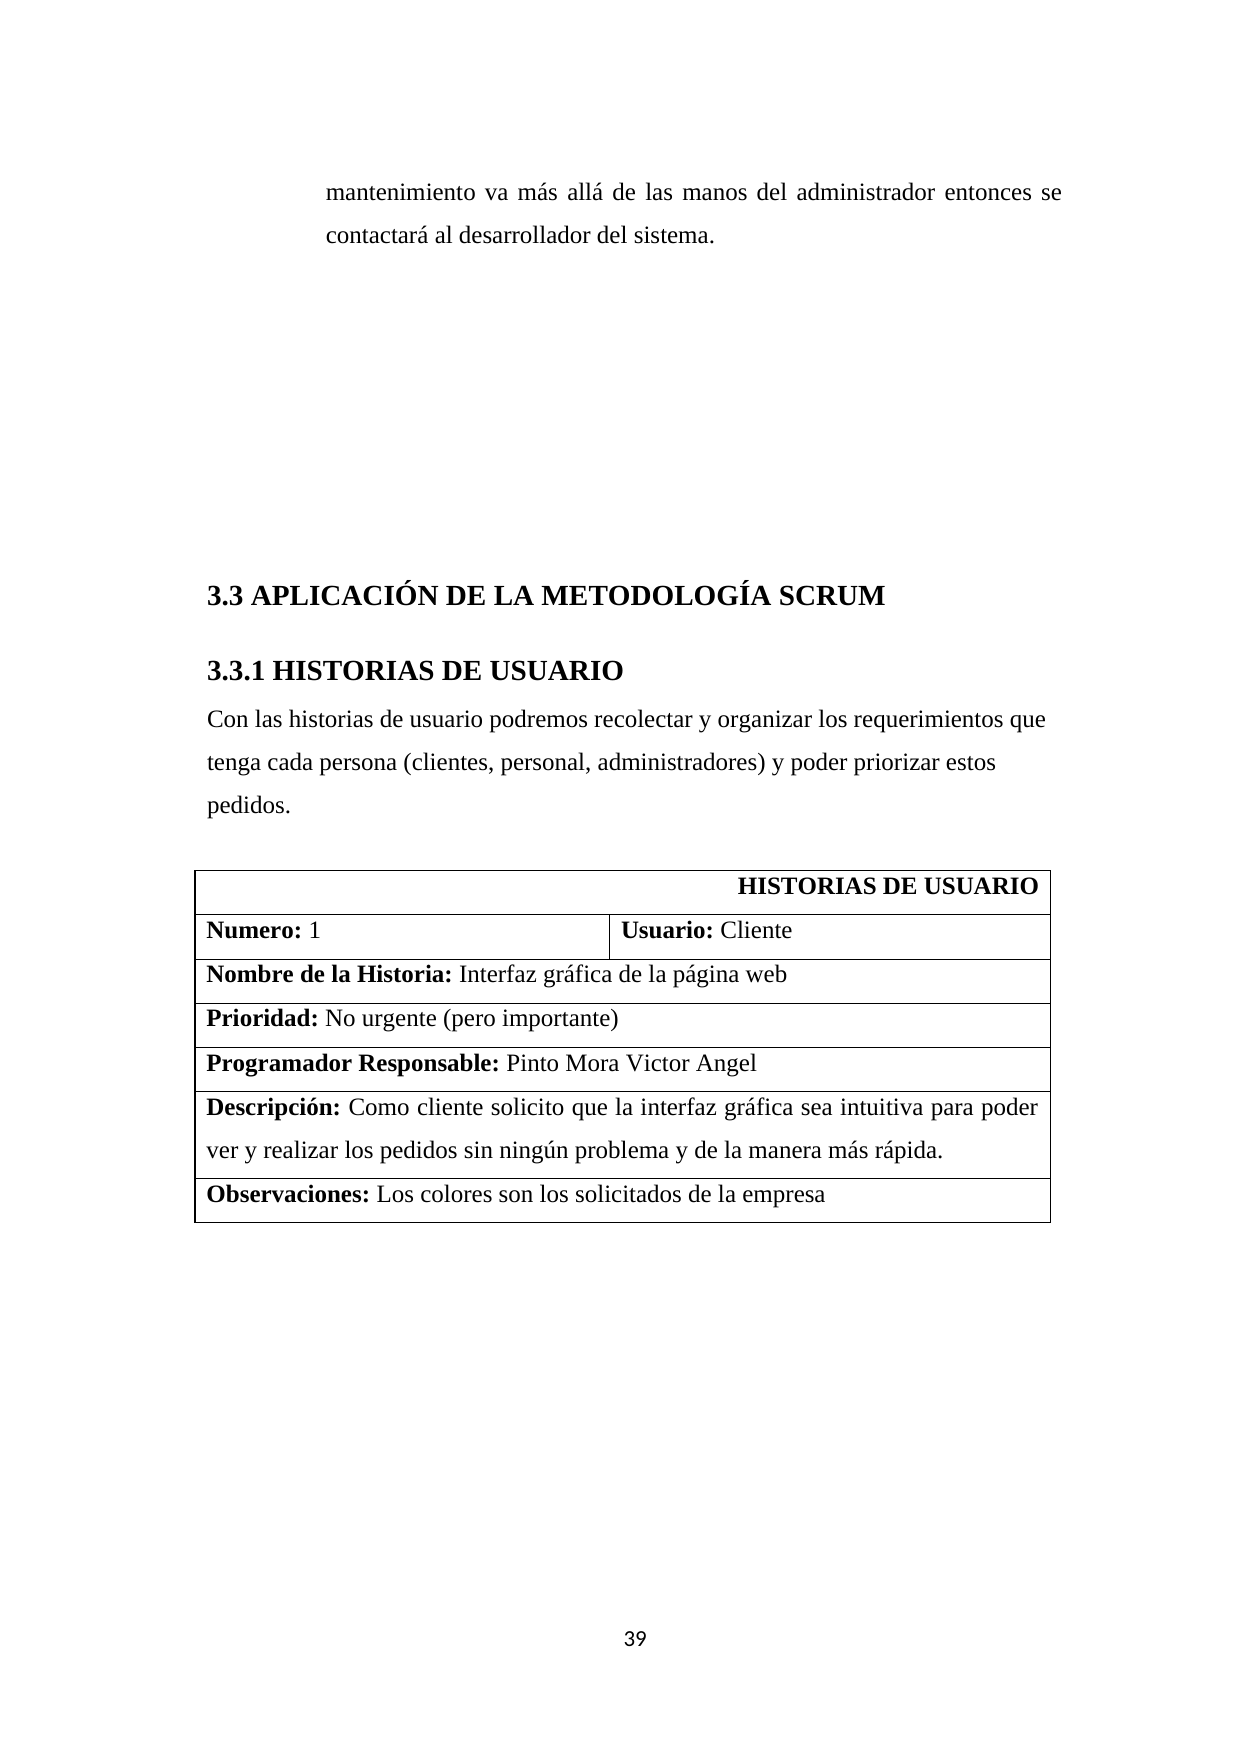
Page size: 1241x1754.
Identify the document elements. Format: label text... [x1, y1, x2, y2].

table_cell Numero: 1 [196, 915, 609, 958]
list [288, 177, 1063, 249]
table_cell Prioridad: No urgente (pero importante) [196, 1004, 1050, 1047]
table_cell Nombre de la Historia: Interfaz gráfica de la página web [196, 960, 1050, 1002]
subtitle 3.3.1 HISTORIAS DE USUARIO [207, 653, 1063, 687]
table_cell Observaciones: Los colores son los solicitados de la empresa [196, 1179, 1050, 1222]
text Con las historias de usuario podremos recolectar y organizar los requerimientos que tenga cada persona (clientes, personal, administradores) y poder priorizar estos pedidos. [207, 704, 1063, 819]
table_cell Programador Responsable: Pinto Mora Victor Angel [196, 1048, 1050, 1091]
table_cell Descripción: Como cliente solicito que la interfaz gráfica sea intuitiva para poder ver y realizar los pedidos sin ningún problema y de la manera más rápida. [196, 1092, 1050, 1178]
table_header HISTORIAS DE USUARIO [196, 871, 1050, 914]
table_cell Usuario: Cliente [610, 915, 1050, 958]
subtitle 3.3 APLICACIÓN DE LA METODOLOGÍA SCRUM [207, 578, 1063, 612]
